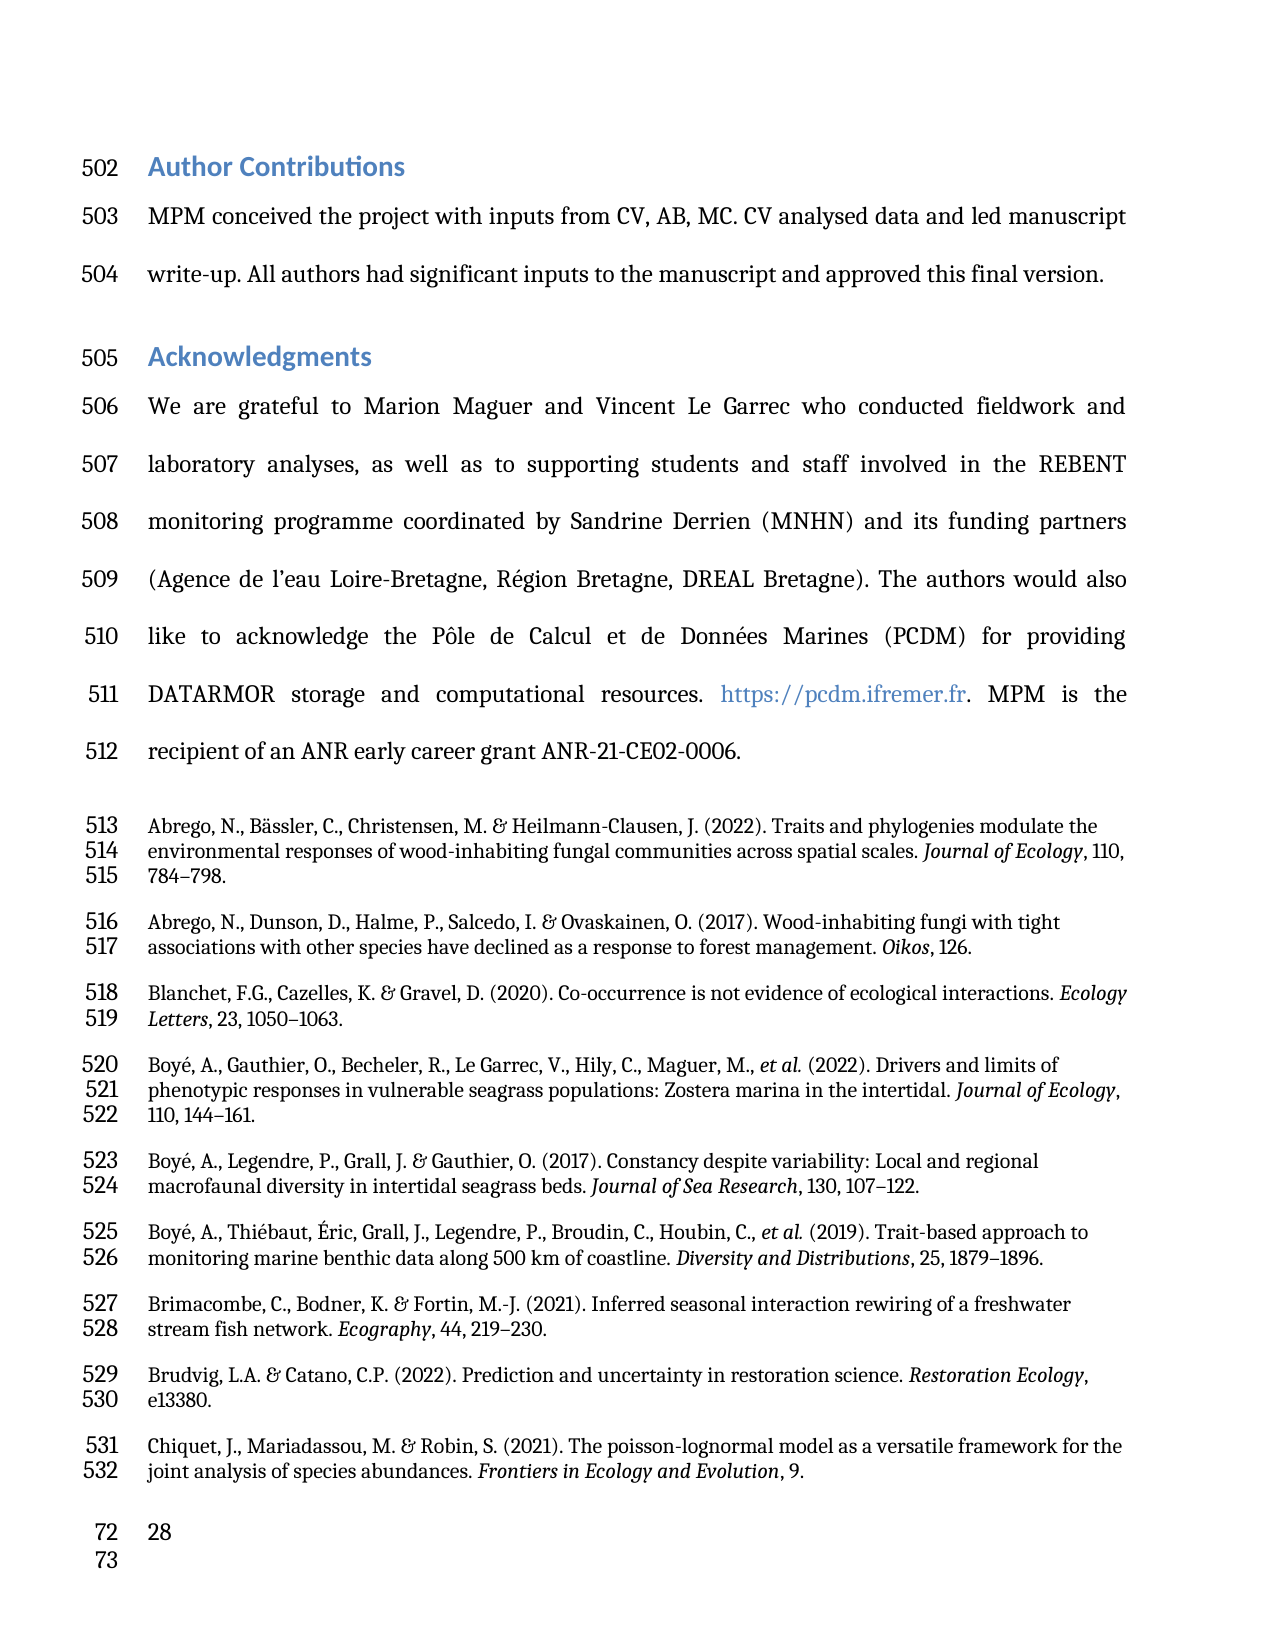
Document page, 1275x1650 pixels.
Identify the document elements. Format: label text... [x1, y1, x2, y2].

text MPM conceived the project with inputs from CV, AB, MC. CV analysed data and led manuscript write-up. All authors had significant inputs to the manuscript and approved this final version. [148, 202, 1127, 288]
text Chiquet, J., Mariadassou, M. & Robin, S. (2021). The poisson-lognormal model as a versatile framework for the joint analysis of species abundances. Frontiers in Ecology and Evolution, 9. [148, 1434, 1127, 1484]
text Brimacombe, C., Bodner, K. & Fortin, M.-J. (2021). Inferred seasonal interaction rewiring of a freshwater stream fish network. Ecography, 44, 219–230. [148, 1291, 1127, 1342]
text Abrego, N., Dunson, D., Halme, P., Salcedo, I. & Ovaskainen, O. (2017). Wood-inhabiting fungi with tight associations with other species have declined as a response to forest management. Oikos, 126. [148, 910, 1127, 960]
text We are grateful to Marion Maguer and Vincent Le Garrec who conducted fieldwork and laboratory analyses, as well as to supporting students and staff involved in the REBENT monitoring programme coordinated by Sandrine Derrien (MNHN) and its funding partners (Agence de l’eau Loire-Bretagne, Région Bretagne, DREAL Bretagne). The authors would also like to acknowledge the Pôle de Calcul et de Données Marines (PCDM) for providing DATARMOR storage and computational resources. https://pcdm.ifremer.fr. MPM is the recipient of an ANR early career grant ANR-21-CE02-0006. [148, 392, 1127, 766]
text Blanchet, F.G., Cazelles, K. & Gravel, D. (2020). Co-occurrence is not evidence of ecological interactions. Ecology Letters, 23, 1050–1063. [148, 981, 1127, 1032]
text Boyé, A., Legendre, P., Grall, J. & Gauthier, O. (2017). Constancy despite variability: Local and regional macrofaunal diversity in intertidal seagrass beds. Journal of Sea Research, 130, 107–122. [148, 1149, 1127, 1199]
subtitle Author Contributions [148, 148, 1127, 183]
subtitle Acknowledgments [148, 338, 1127, 373]
text Boyé, A., Gauthier, O., Becheler, R., Le Garrec, V., Hily, C., Maguer, M., et al. (2022). Drivers and limits of phenotypic responses in vulnerable seagrass populations: Zostera marina in the intertidal. Journal of Ecology, 110, 144–161. [148, 1052, 1127, 1128]
text Brudvig, L.A. & Catano, C.P. (2022). Prediction and uncertainty in restoration science. Restoration Ecology, e13380. [148, 1363, 1127, 1413]
text Boyé, A., Thiébaut, Éric, Grall, J., Legendre, P., Broudin, C., Houbin, C., et al. (2019). Trait-based approach to monitoring marine benthic data along 500 km of coastline. Diversity and Distributions, 25, 1879–1896. [148, 1220, 1127, 1271]
text Abrego, N., Bässler, C., Christensen, M. & Heilmann-Clausen, J. (2022). Traits and phylogenies modulate the environmental responses of wood-inhabiting fungal communities across spatial scales. Journal of Ecology, 110, 784–798. [148, 813, 1127, 889]
